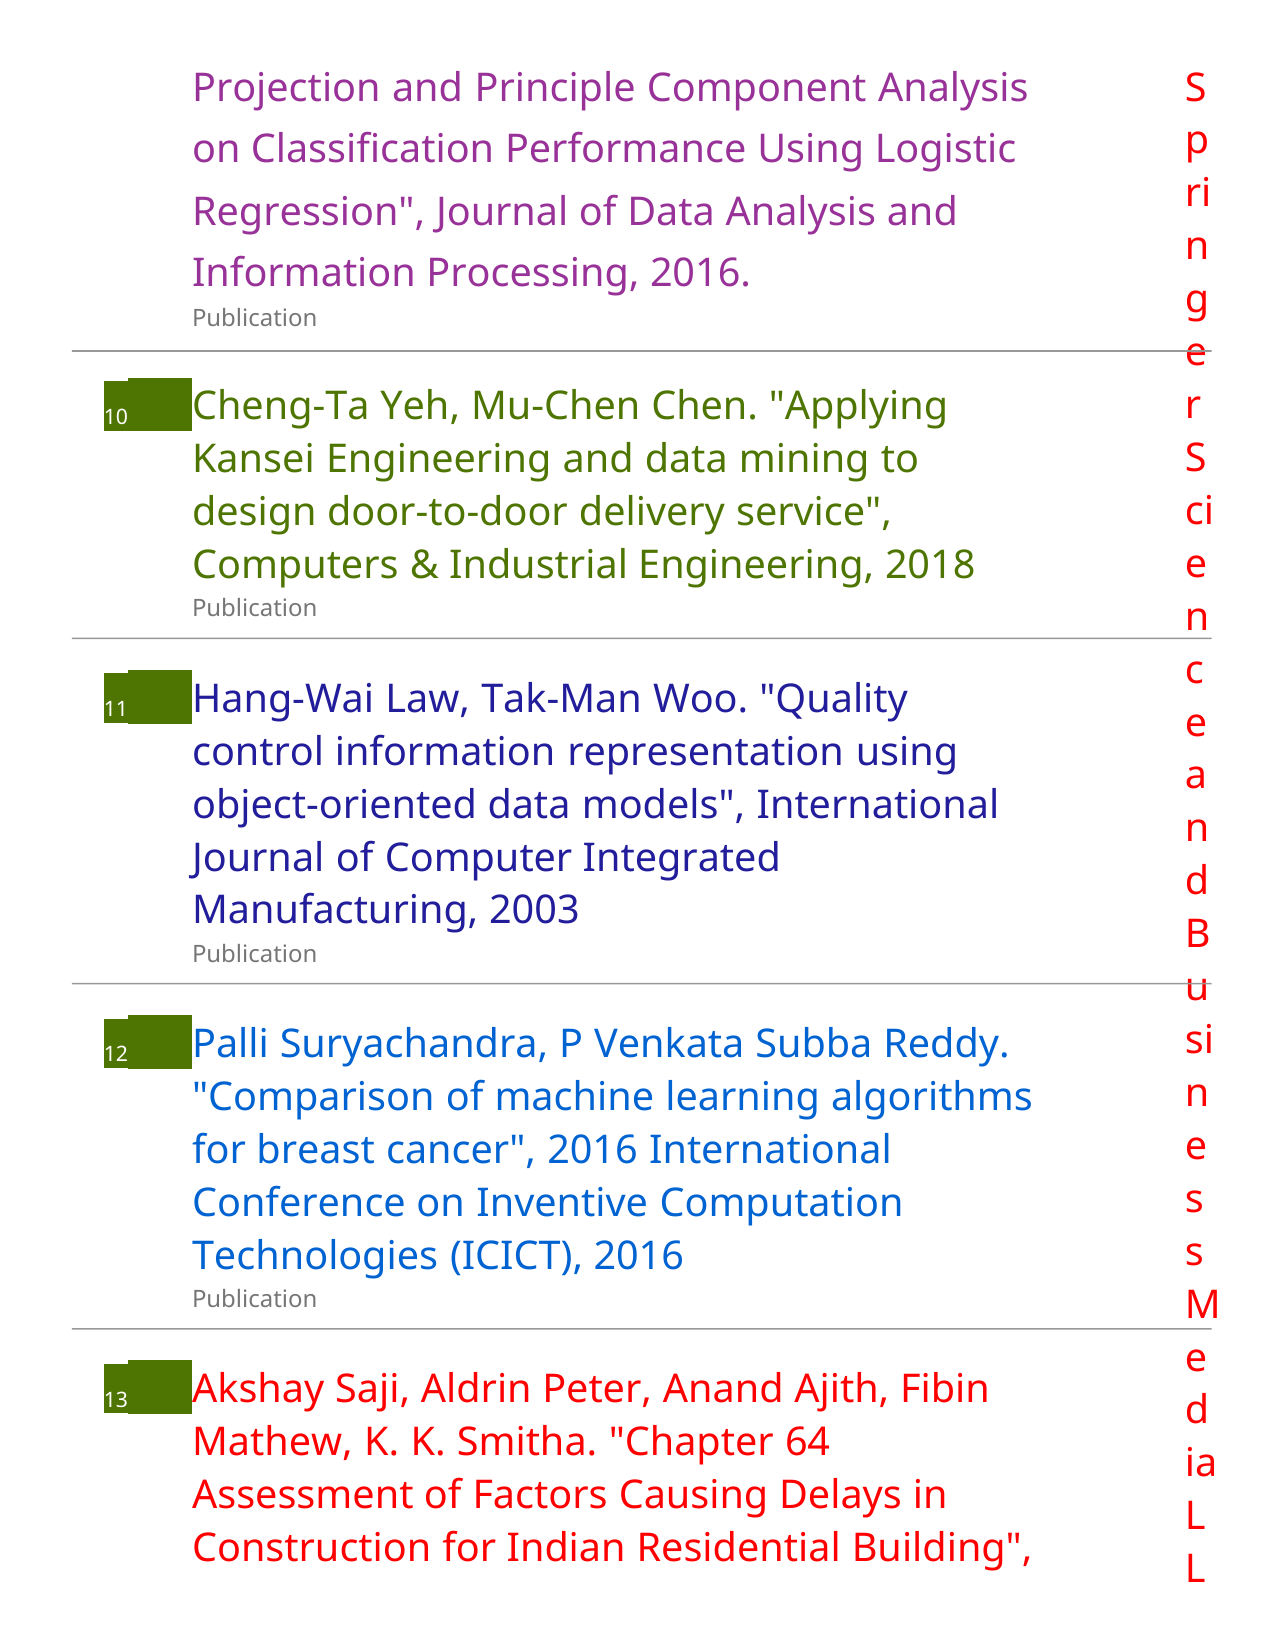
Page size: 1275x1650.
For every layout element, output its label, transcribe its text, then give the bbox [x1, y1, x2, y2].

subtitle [104, 1360, 1040, 1572]
text Publication [192, 1282, 1048, 1314]
text Publication [192, 307, 1048, 331]
subtitle Projection and Principle Component Analysis on Classification Performance Using Logistic Regression", Journal of Data Analysis and Information Processing, 2016. [192, 59, 1048, 298]
subtitle Palli Suryachandra, P Venkata Subba Reddy. "Comparison of machine learning algorithms for breast cancer", 2016 International Conference on Inventive Computation Technologies (ICICT), 2016 [104, 1015, 1048, 1280]
subtitle Cheng-Ta Yeh, Mu-Chen Chen. "Applying Kansei Engineering and data mining to design door-to-door delivery service", Computers & Industrial Engineering, 2018 [104, 377, 1008, 589]
subtitle Hang-Wai Law, Tak-Man Woo. "Quality control information representation using object-oriented data models", International Journal of Computer Integrated Manufacturing, 2003 [104, 670, 1040, 934]
text Publication [192, 936, 1048, 969]
text Publication [192, 591, 1048, 624]
